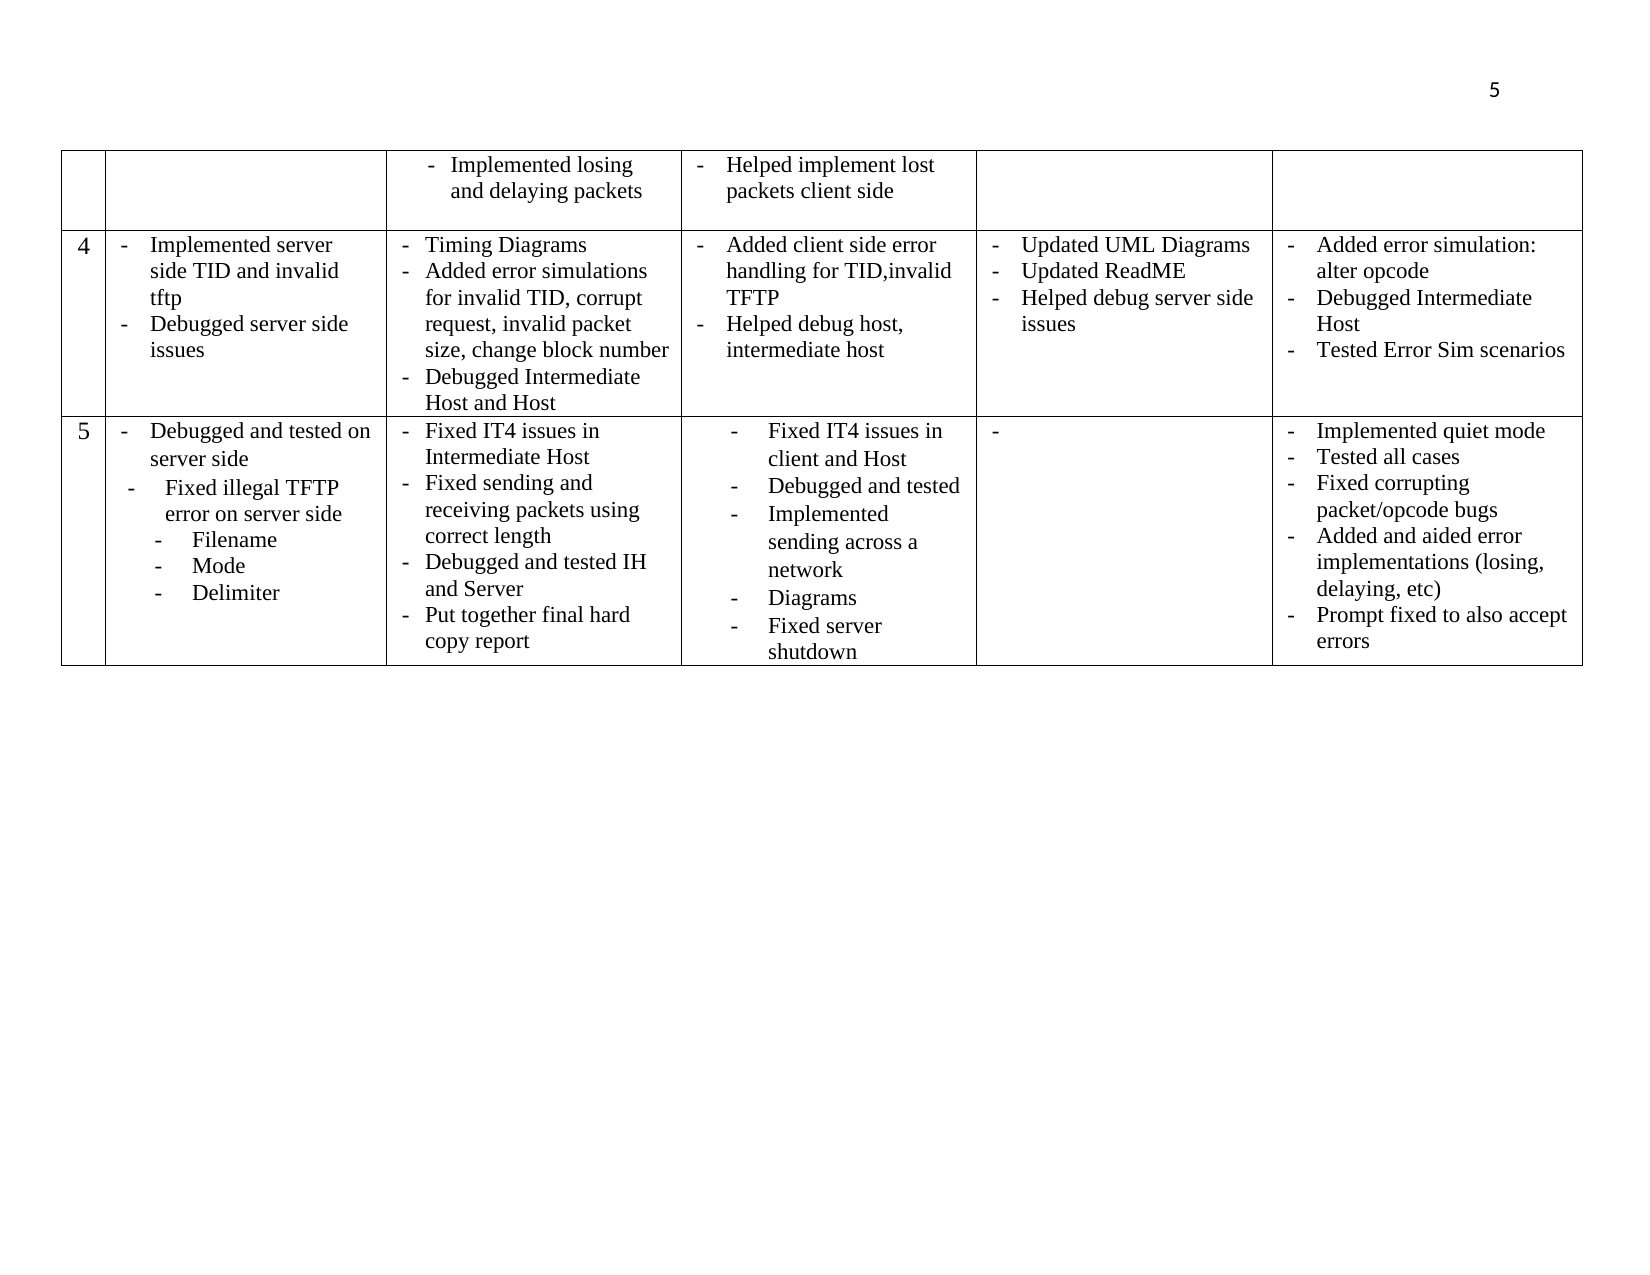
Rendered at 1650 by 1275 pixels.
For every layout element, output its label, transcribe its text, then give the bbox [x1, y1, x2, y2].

table_cell 4 [62, 231, 105, 416]
table_cell [977, 417, 1272, 665]
table_cell Fixed IT4 issues in Intermediate Host Fixed sending and receiving packets using correct length Debugged and tested IH and Server Put together final hard copy report [387, 417, 681, 665]
table_cell Implemented quiet mode Tested all cases Fixed corrupting packet/opcode bugs Added and aided error implementations (losing, delaying, etc) Prompt fixed to also accept errors [1273, 417, 1582, 665]
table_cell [387, 151, 681, 230]
table_cell 5 [62, 417, 105, 665]
table_cell 3 [62, 151, 105, 230]
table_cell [106, 151, 386, 230]
table_cell Updated UML Diagrams Updated ReadME Helped debug server side issues [977, 231, 1272, 416]
table_cell Fixed IT4 issues in client and Host Debugged and tested Implemented sending across a network Diagrams Fixed server shutdown [682, 417, 976, 665]
table_cell Timing Diagrams Added error simulations for invalid TID, corrupt request, invalid packet size, change block number Debugged Intermediate Host and Host [387, 231, 681, 416]
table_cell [682, 151, 976, 230]
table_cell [1273, 151, 1582, 230]
table_cell Debugged and tested on server side Fixed illegal TFTP error on server side Filename Mode Delimiter [106, 417, 386, 665]
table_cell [977, 151, 1272, 230]
table_cell Implemented server side TID and invalid tftp Debugged server side issues [106, 231, 386, 416]
table_cell Added error simulation: alter opcode Debugged Intermediate Host Tested Error Sim scenarios [1273, 231, 1582, 416]
table_cell Added client side error handling for TID,invalid TFTP Helped debug host, intermediate host [682, 231, 976, 416]
